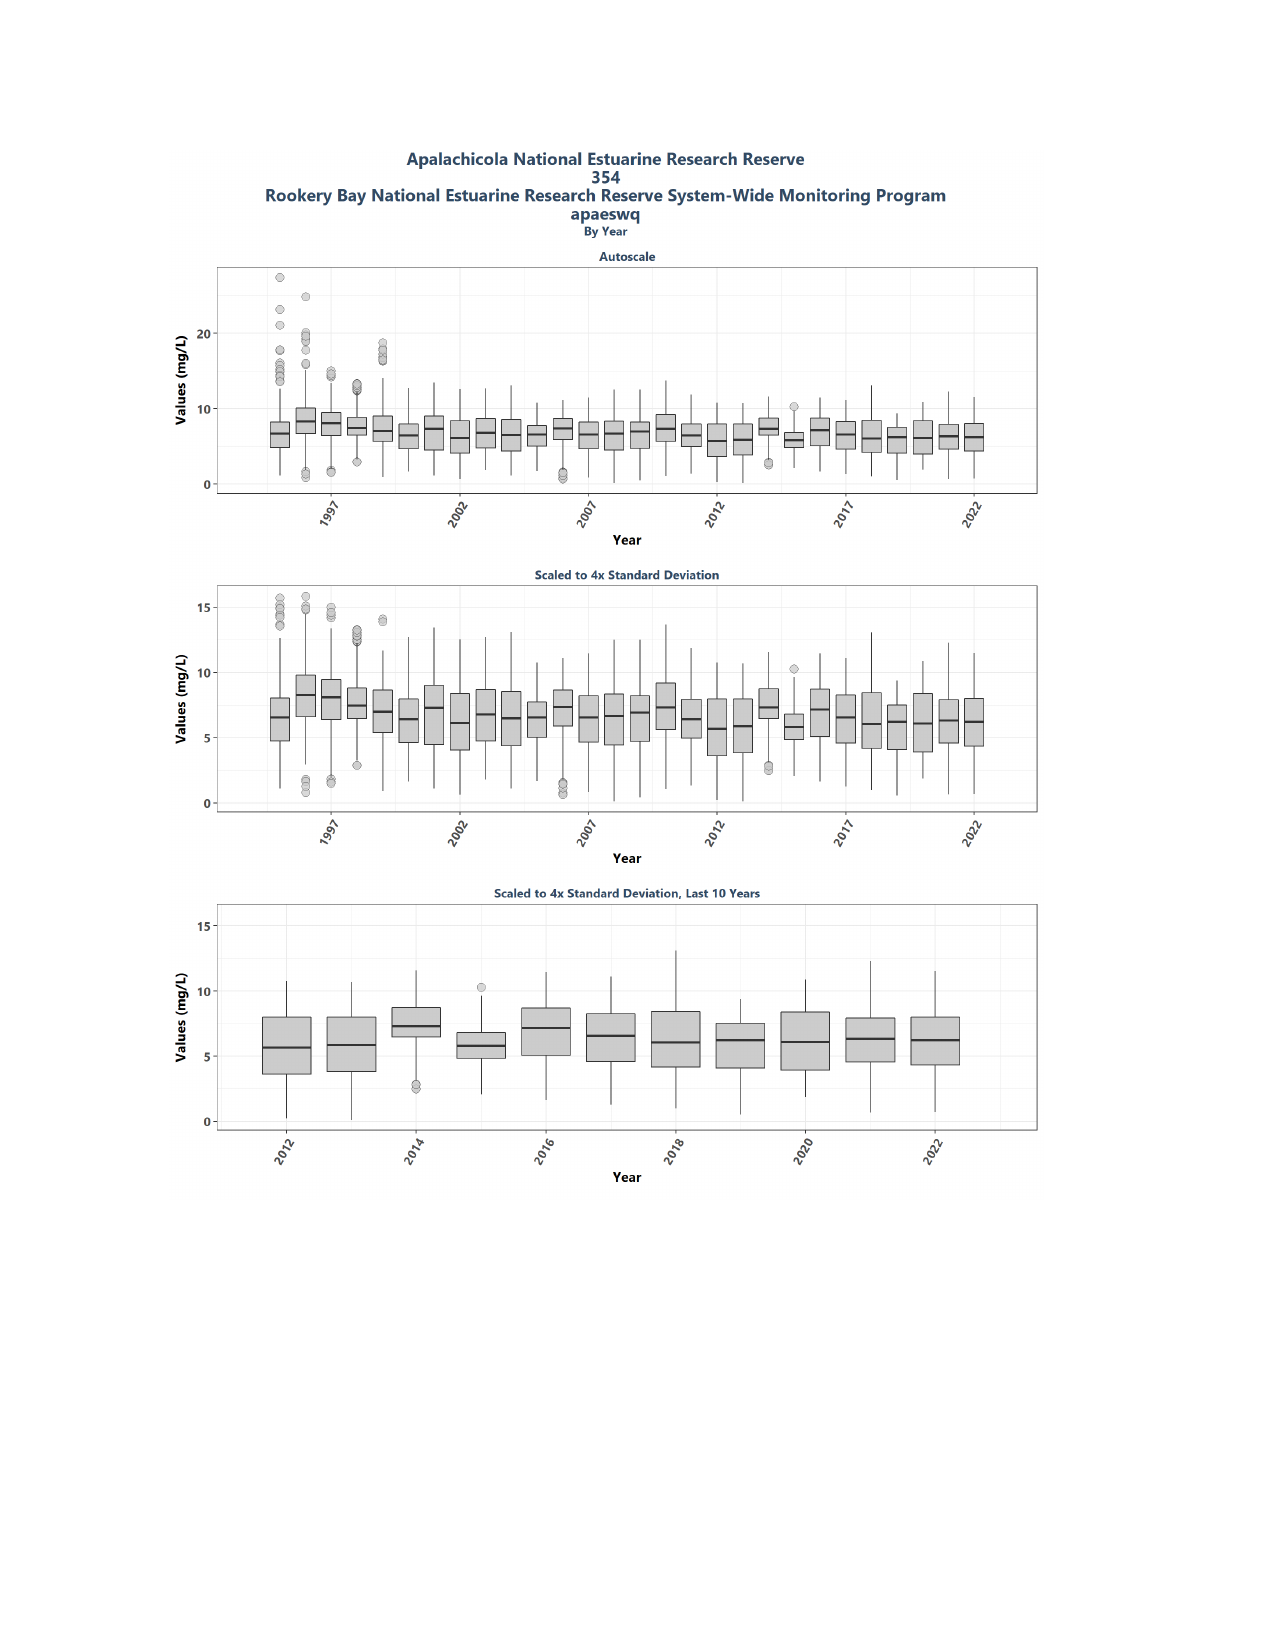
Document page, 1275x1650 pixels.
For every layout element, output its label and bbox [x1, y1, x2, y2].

picture [168, 150, 1044, 1200]
